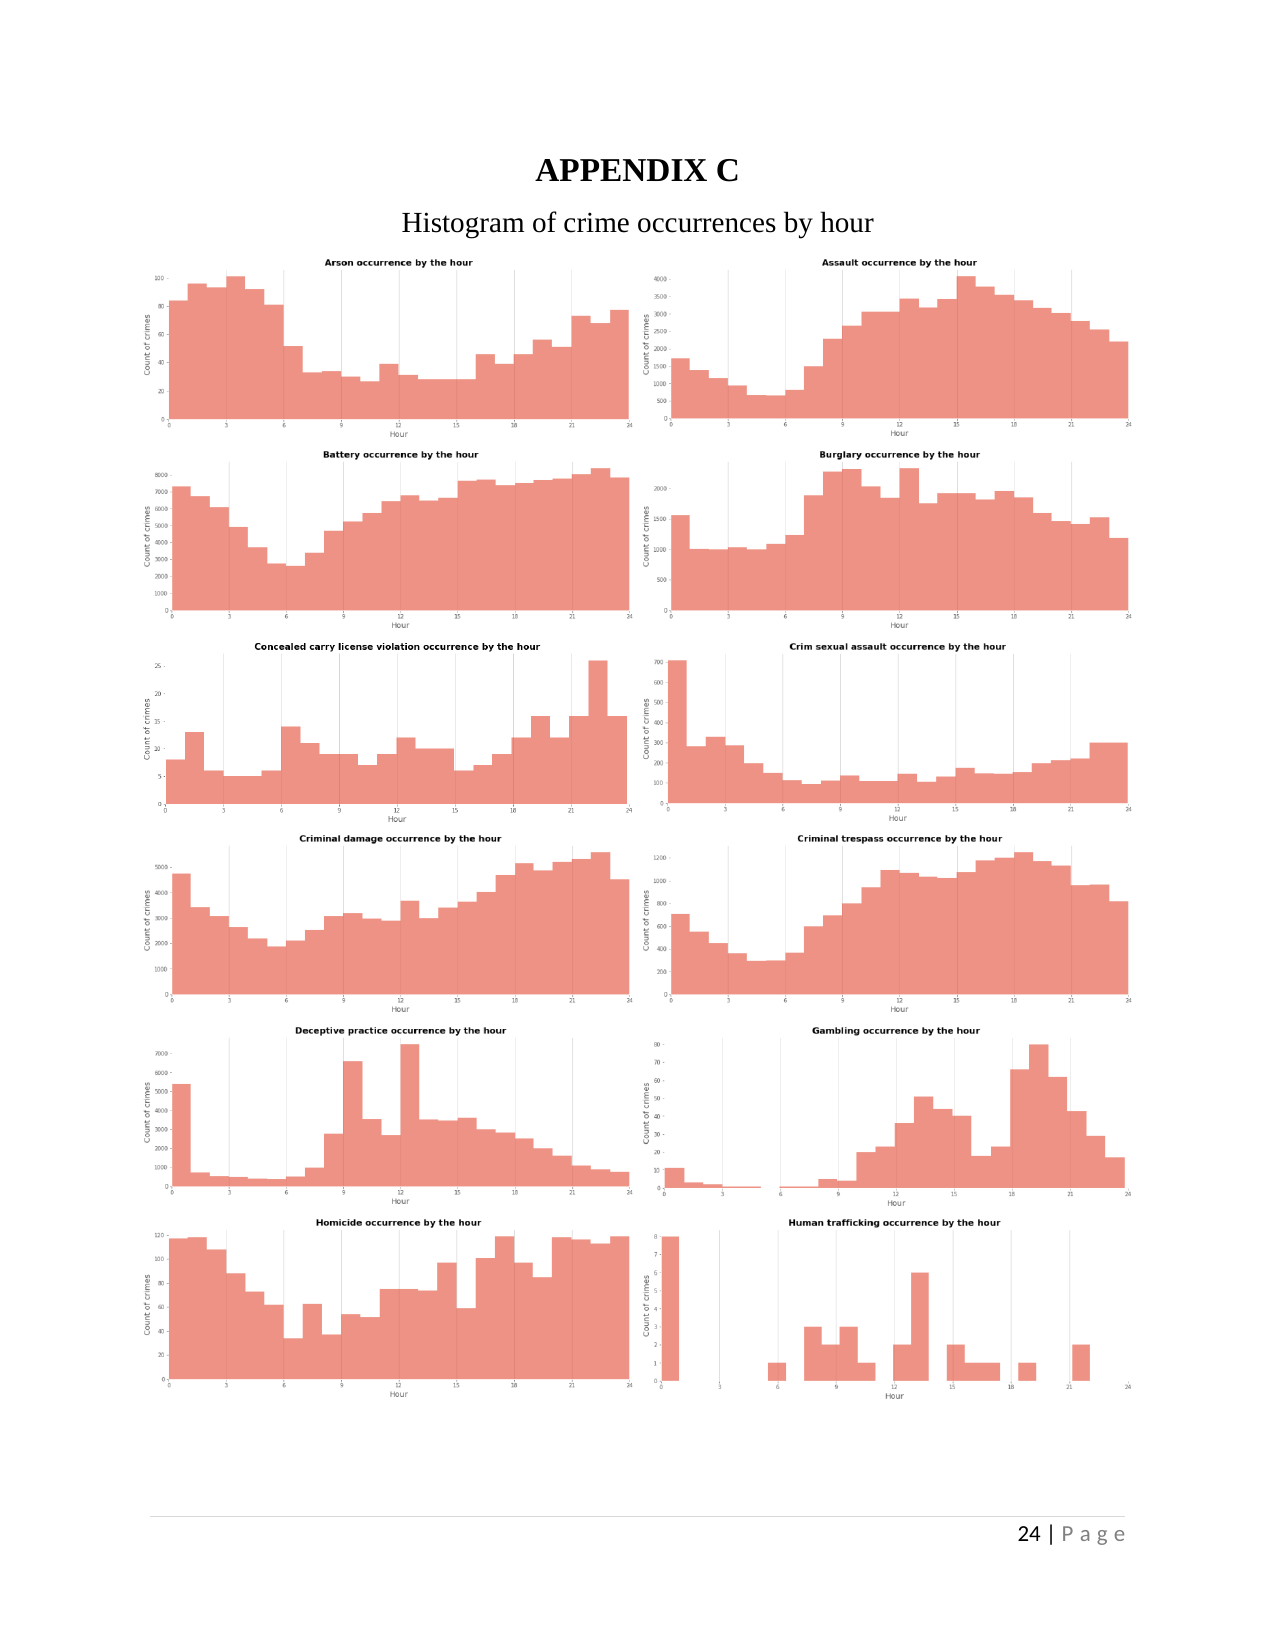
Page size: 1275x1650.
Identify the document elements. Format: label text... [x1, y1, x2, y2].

picture [140, 447, 636, 633]
table_cell [638, 448, 1136, 639]
table_cell [638, 1215, 1136, 1407]
table_cell [638, 639, 1136, 831]
table_cell [638, 831, 1136, 1023]
text APPENDIX C Histogram of crime occurrences by hour [150, 150, 1125, 239]
picture [639, 639, 1135, 826]
table_cell [139, 831, 637, 1023]
picture [639, 255, 1135, 441]
table_header [638, 255, 1136, 447]
table_cell [139, 448, 637, 639]
table_cell [139, 639, 637, 831]
table_header [139, 255, 637, 447]
table_cell [139, 1215, 637, 1407]
picture [639, 447, 1135, 633]
table_cell [139, 1023, 637, 1215]
picture [140, 831, 636, 1017]
picture [140, 1215, 636, 1402]
table_cell [638, 1023, 1136, 1215]
picture [639, 831, 1135, 1017]
picture [639, 1215, 1135, 1404]
picture [140, 639, 636, 827]
picture [639, 1023, 1135, 1211]
picture [140, 1023, 636, 1209]
picture [140, 255, 636, 442]
